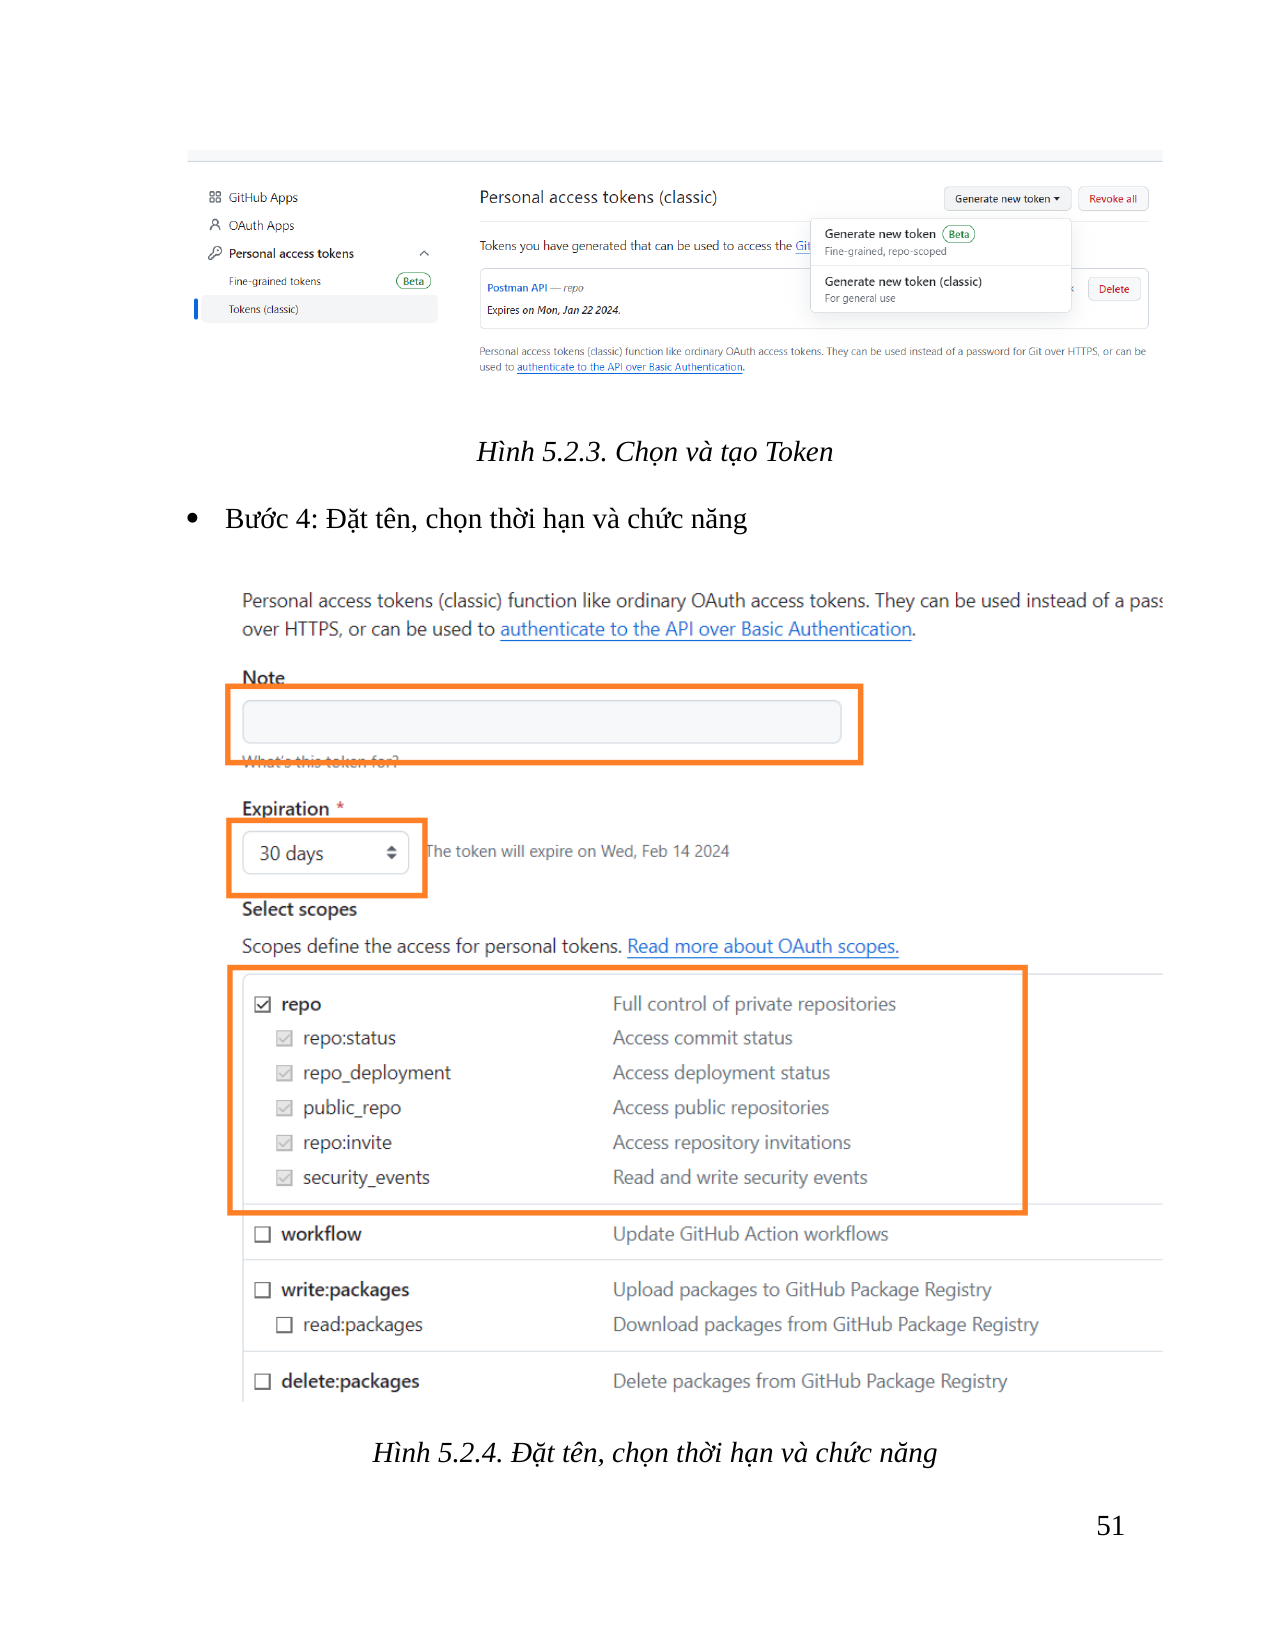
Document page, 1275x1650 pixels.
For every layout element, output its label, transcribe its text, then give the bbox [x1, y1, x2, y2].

list Bước 4: Đặt tên, chọn thời hạn và chức năng [187, 501, 1125, 534]
picture [187, 150, 1163, 401]
text Hình 5.2.4. Đặt tên, chọn thời hạn và chức năng [187, 1435, 1125, 1468]
picture [187, 568, 1163, 1402]
text Hình 5.2.3. Chọn và tạo Token [187, 434, 1125, 467]
